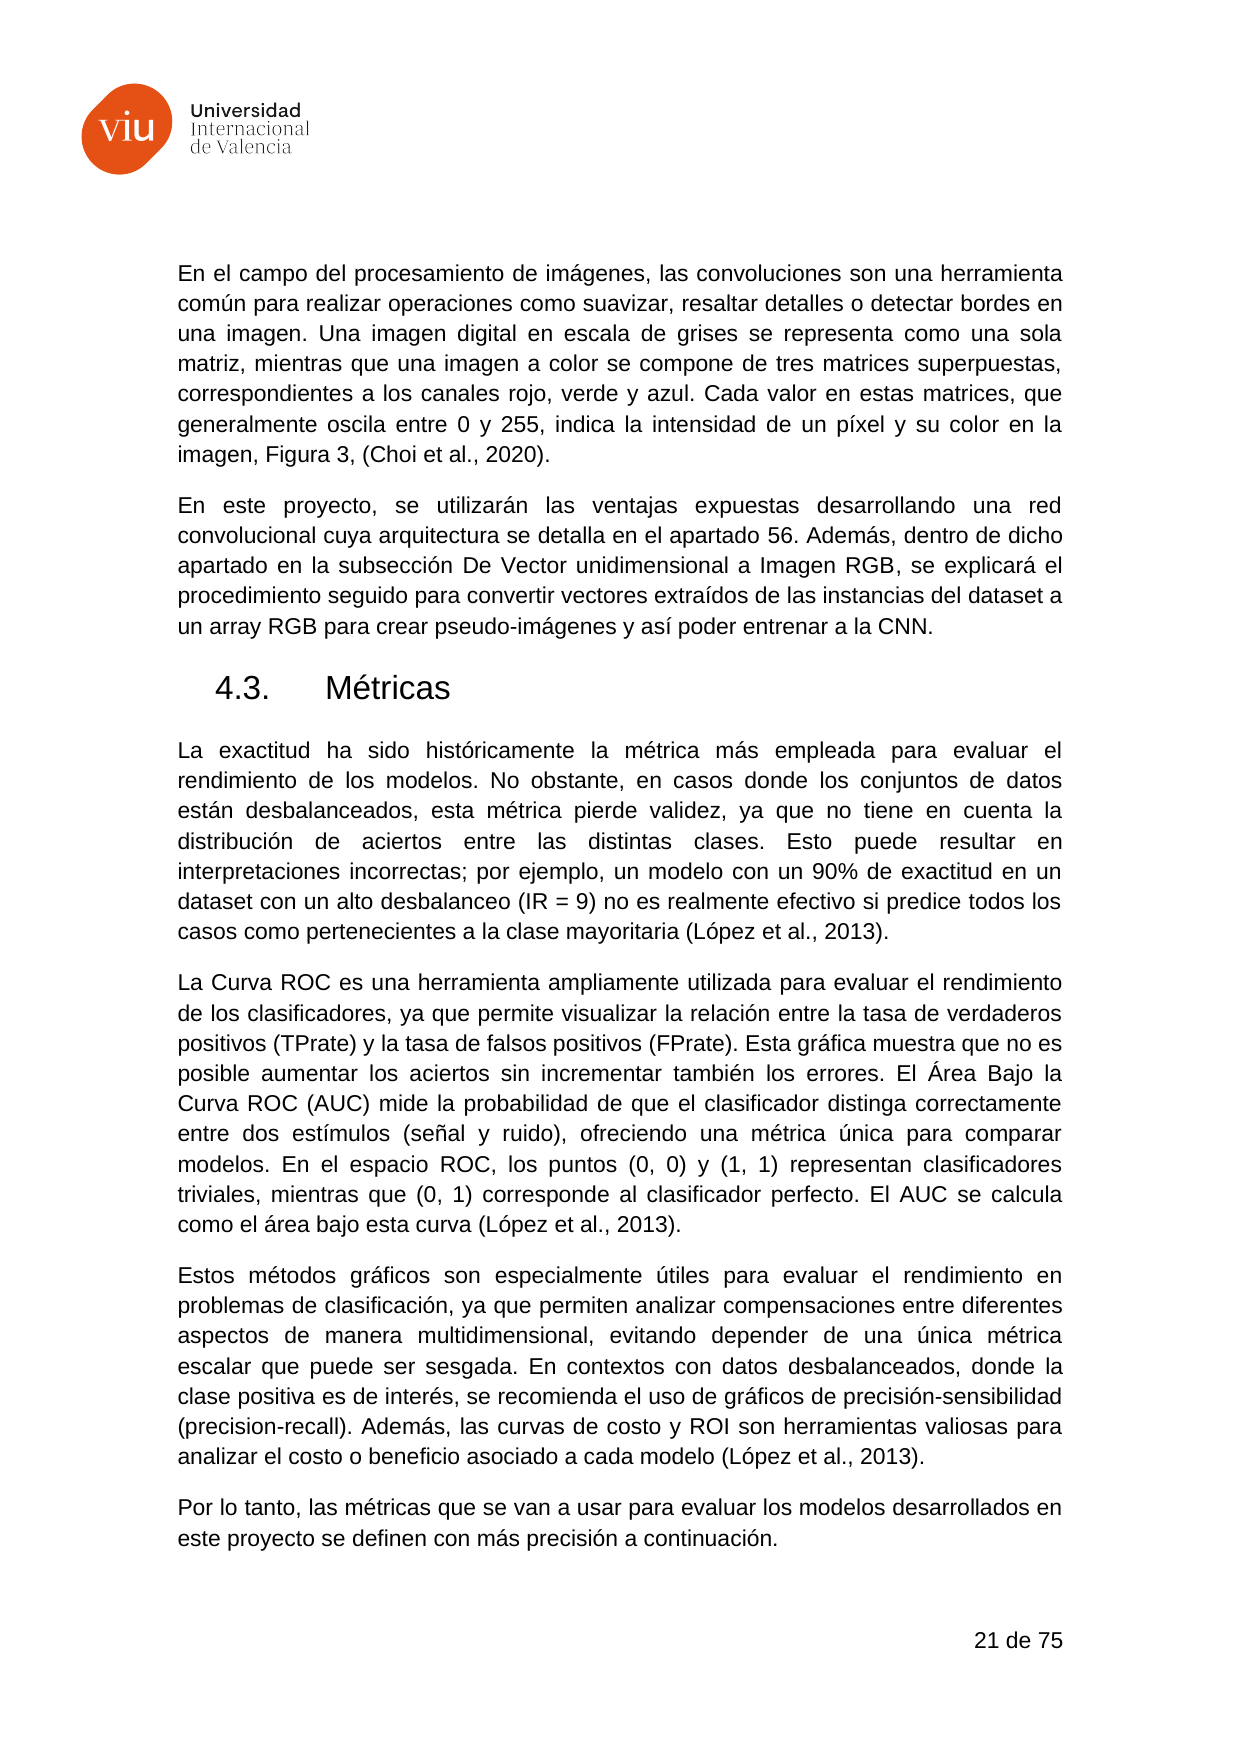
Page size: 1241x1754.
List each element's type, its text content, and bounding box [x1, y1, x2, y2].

text En el campo del procesamiento de imágenes, las convoluciones son una herramienta común para realizar operaciones como suavizar, resaltar detalles o detectar bordes en una imagen. Una imagen digital en escala de grises se representa como una sola matriz, mientras que una imagen a color se compone de tres matrices superpuestas, correspondientes a los canales rojo, verde y azul. Cada valor en estas matrices, que generalmente oscila entre 0 y 255, indica la intensidad de un píxel y su color en la imagen, Figura 3, (Choi et al., 2020). [177, 259, 1063, 467]
subtitle Métricas [215, 668, 1063, 706]
text En este proyecto, se utilizarán las ventajas expuestas desarrollando una red convolucional cuya arquitectura se detalla en el apartado 56. Además, dentro de dicho apartado en la subsección De Vector unidimensional a Imagen RGB, se explicará el procedimiento seguido para convertir vectores extraídos de las instancias del dataset a un array RGB para crear pseudo-imágenes y así poder entrenar a la CNN. [177, 492, 1063, 639]
text La exactitud ha sido históricamente la métrica más empleada para evaluar el rendimiento de los modelos. No obstante, en casos donde los conjuntos de datos están desbalanceados, esta métrica pierde validez, ya que no tiene en cuenta la distribución de aciertos entre las distintas clases. Esto puede resultar en interpretaciones incorrectas; por ejemplo, un modelo con un 90% de exactitud en un dataset con un alto desbalanceo (IR = 9) no es realmente efectivo si predice todos los casos como pertenecientes a la clase mayoritaria (López et al., 2013). [177, 737, 1063, 945]
picture [60, 62, 330, 197]
text La Curva ROC es una herramienta ampliamente utilizada para evaluar el rendimiento de los clasificadores, ya que permite visualizar la relación entre la tasa de verdaderos positivos (TPrate) y la tasa de falsos positivos (FPrate). Esta gráfica muestra que no es posible aumentar los aciertos sin incrementar también los errores. El Área Bajo la Curva ROC (AUC) mide la probabilidad de que el clasificador distinga correctamente entre dos estímulos (señal y ruido), ofreciendo una métrica única para comparar modelos. En el espacio ROC, los puntos (0, 0) y (1, 1) representan clasificadores triviales, mientras que (0, 1) corresponde al clasificador perfecto. El AUC se calcula como el área bajo esta curva (López et al., 2013). [177, 969, 1063, 1237]
text Estos métodos gráficos son especialmente útiles para evaluar el rendimiento en problemas de clasificación, ya que permiten analizar compensaciones entre diferentes aspectos de manera multidimensional, evitando depender de una única métrica escalar que puede ser sesgada. En contextos con datos desbalanceados, donde la clase positiva es de interés, se recomienda el uso de gráficos de precisión-sensibilidad (precision-recall). Además, las curvas de costo y ROI son herramientas valiosas para analizar el costo o beneficio asociado a cada modelo (López et al., 2013). [177, 1262, 1063, 1470]
text Por lo tanto, las métricas que se van a usar para evaluar los modelos desarrollados en este proyecto se definen con más precisión a continuación. [177, 1494, 1063, 1551]
